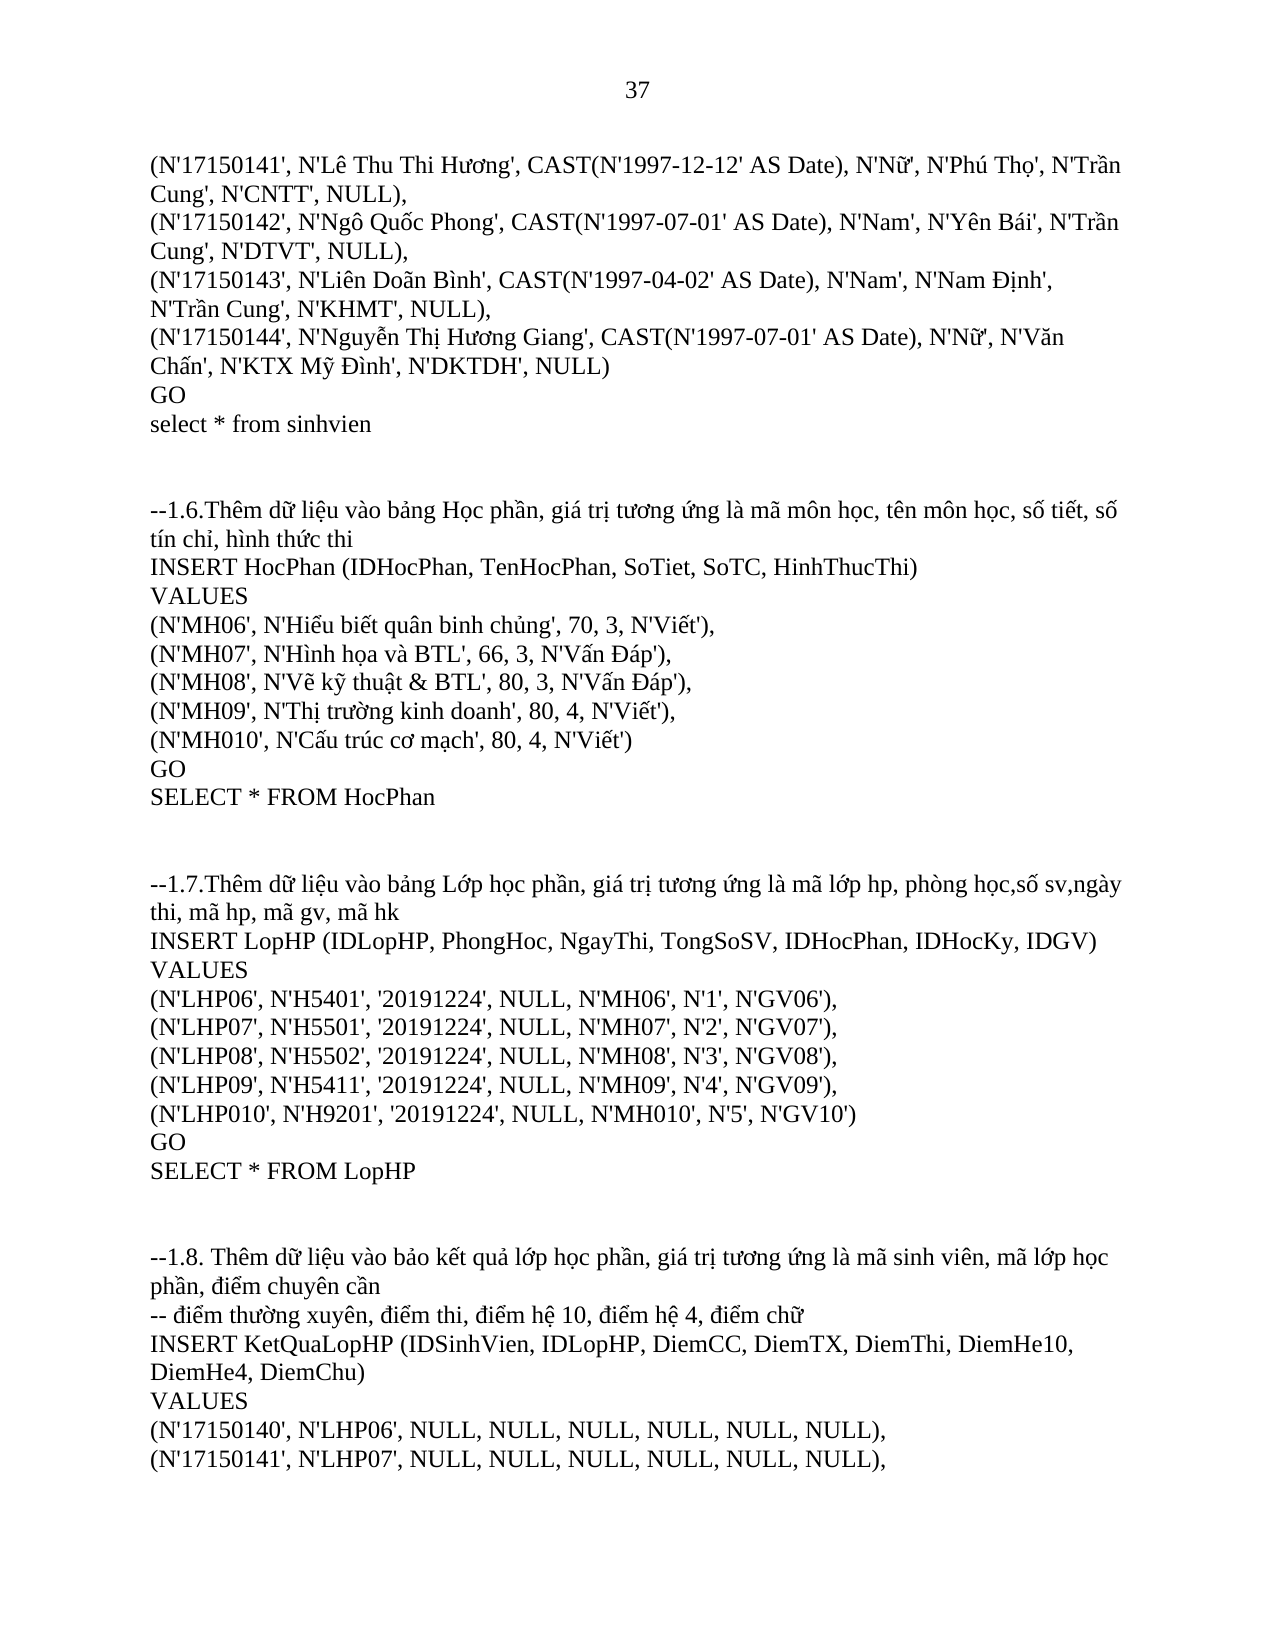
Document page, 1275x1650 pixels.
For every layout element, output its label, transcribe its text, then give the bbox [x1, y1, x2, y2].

text SELECT * FROM HocPhan [150, 782, 1125, 811]
text (N'LHP010', N'H9201', '20191224', NULL, N'MH010', N'5', N'GV10') [150, 1099, 1125, 1127]
text select * from sinhvien [150, 409, 1125, 437]
text GO [150, 1127, 1125, 1156]
text --1.8. Thêm dữ liệu vào bảo kết quả lớp học phần, giá trị tương ứng là mã sinh viên, mã lớp học phần, điểm chuyên cần [150, 1242, 1125, 1300]
text INSERT KetQuaLopHP (IDSinhVien, IDLopHP, DiemCC, DiemTX, DiemThi, DiemHe10, DiemHe4, DiemChu) [150, 1329, 1125, 1386]
text --1.7.Thêm dữ liệu vào bảng Lớp học phần, giá trị tương ứng là mã lớp hp, phòng học,số sv,ngày thi, mã hp, mã gv, mã hk [150, 869, 1125, 926]
text (N'MH07', N'Hình họa và BTL', 66, 3, N'Vấn Ðáp'), [150, 639, 1125, 667]
text (N'LHP06', N'H5401', '20191224', NULL, N'MH06', N'1', N'GV06'), [150, 984, 1125, 1012]
text (N'LHP07', N'H5501', '20191224', NULL, N'MH07', N'2', N'GV07'), [150, 1012, 1125, 1041]
text -- điểm thường xuyên, điểm thi, điểm hệ 10, điểm hệ 4, điểm chữ [150, 1300, 1125, 1329]
text (N'MH010', N'Cấu trúc cơ mạch', 80, 4, N'Viết') [150, 725, 1125, 754]
text (N'MH06', N'Hiểu biết quân binh chủng', 70, 3, N'Viết'), [150, 610, 1125, 639]
text GO [150, 754, 1125, 782]
text (N'17150144', N'Nguyễn Thị Hương Giang', CAST(N'1997-07-01' AS Date), N'Nữ', N'Văn Chấn', N'KTX Mỹ Đình', N'DKTDH', NULL) [150, 322, 1125, 380]
text SELECT * FROM LopHP [150, 1156, 1125, 1185]
text (N'MH09', N'Thị trường kinh doanh', 80, 4, N'Viết'), [150, 696, 1125, 725]
text (N'LHP08', N'H5502', '20191224', NULL, N'MH08', N'3', N'GV08'), [150, 1041, 1125, 1070]
text VALUES [150, 955, 1125, 984]
text INSERT LopHP (IDLopHP, PhongHoc, NgayThi, TongSoSV, IDHocPhan, IDHocKy, IDGV) [150, 926, 1125, 955]
text INSERT HocPhan (IDHocPhan, TenHocPhan, SoTiet, SoTC, HinhThucThi) [150, 552, 1125, 581]
text (N'17150143', N'Liên Doãn Bình', CAST(N'1997-04-02' AS Date), N'Nam', N'Nam Định', N'Trần Cung', N'KHMT', NULL), [150, 265, 1125, 322]
text (N'17150140', N'LHP06', NULL, NULL, NULL, NULL, NULL, NULL), [150, 1415, 1125, 1444]
text VALUES [150, 1386, 1125, 1415]
text --1.6.Thêm dữ liệu vào bảng Học phần, giá trị tương ứng là mã môn học, tên môn học, số tiết, số tín chỉ, hình thức thi [150, 495, 1125, 552]
text (N'MH08', N'Vẽ kỹ thuật & BTL', 80, 3, N'Vấn Đáp'), [150, 667, 1125, 696]
text (N'LHP09', N'H5411', '20191224', NULL, N'MH09', N'4', N'GV09'), [150, 1070, 1125, 1099]
text VALUES [150, 581, 1125, 610]
text (N'17150141', N'Lê Thu Thi Hương', CAST(N'1997-12-12' AS Date), N'Nữ', N'Phú Thọ', N'Trần Cung', N'CNTT', NULL), [150, 150, 1125, 207]
text (N'17150141', N'LHP07', NULL, NULL, NULL, NULL, NULL, NULL), [150, 1444, 1125, 1472]
text GO [150, 380, 1125, 409]
text (N'17150142', N'Ngô Quốc Phong', CAST(N'1997-07-01' AS Date), N'Nam', N'Yên Bái', N'Trần Cung', N'DTVT', NULL), [150, 207, 1125, 265]
